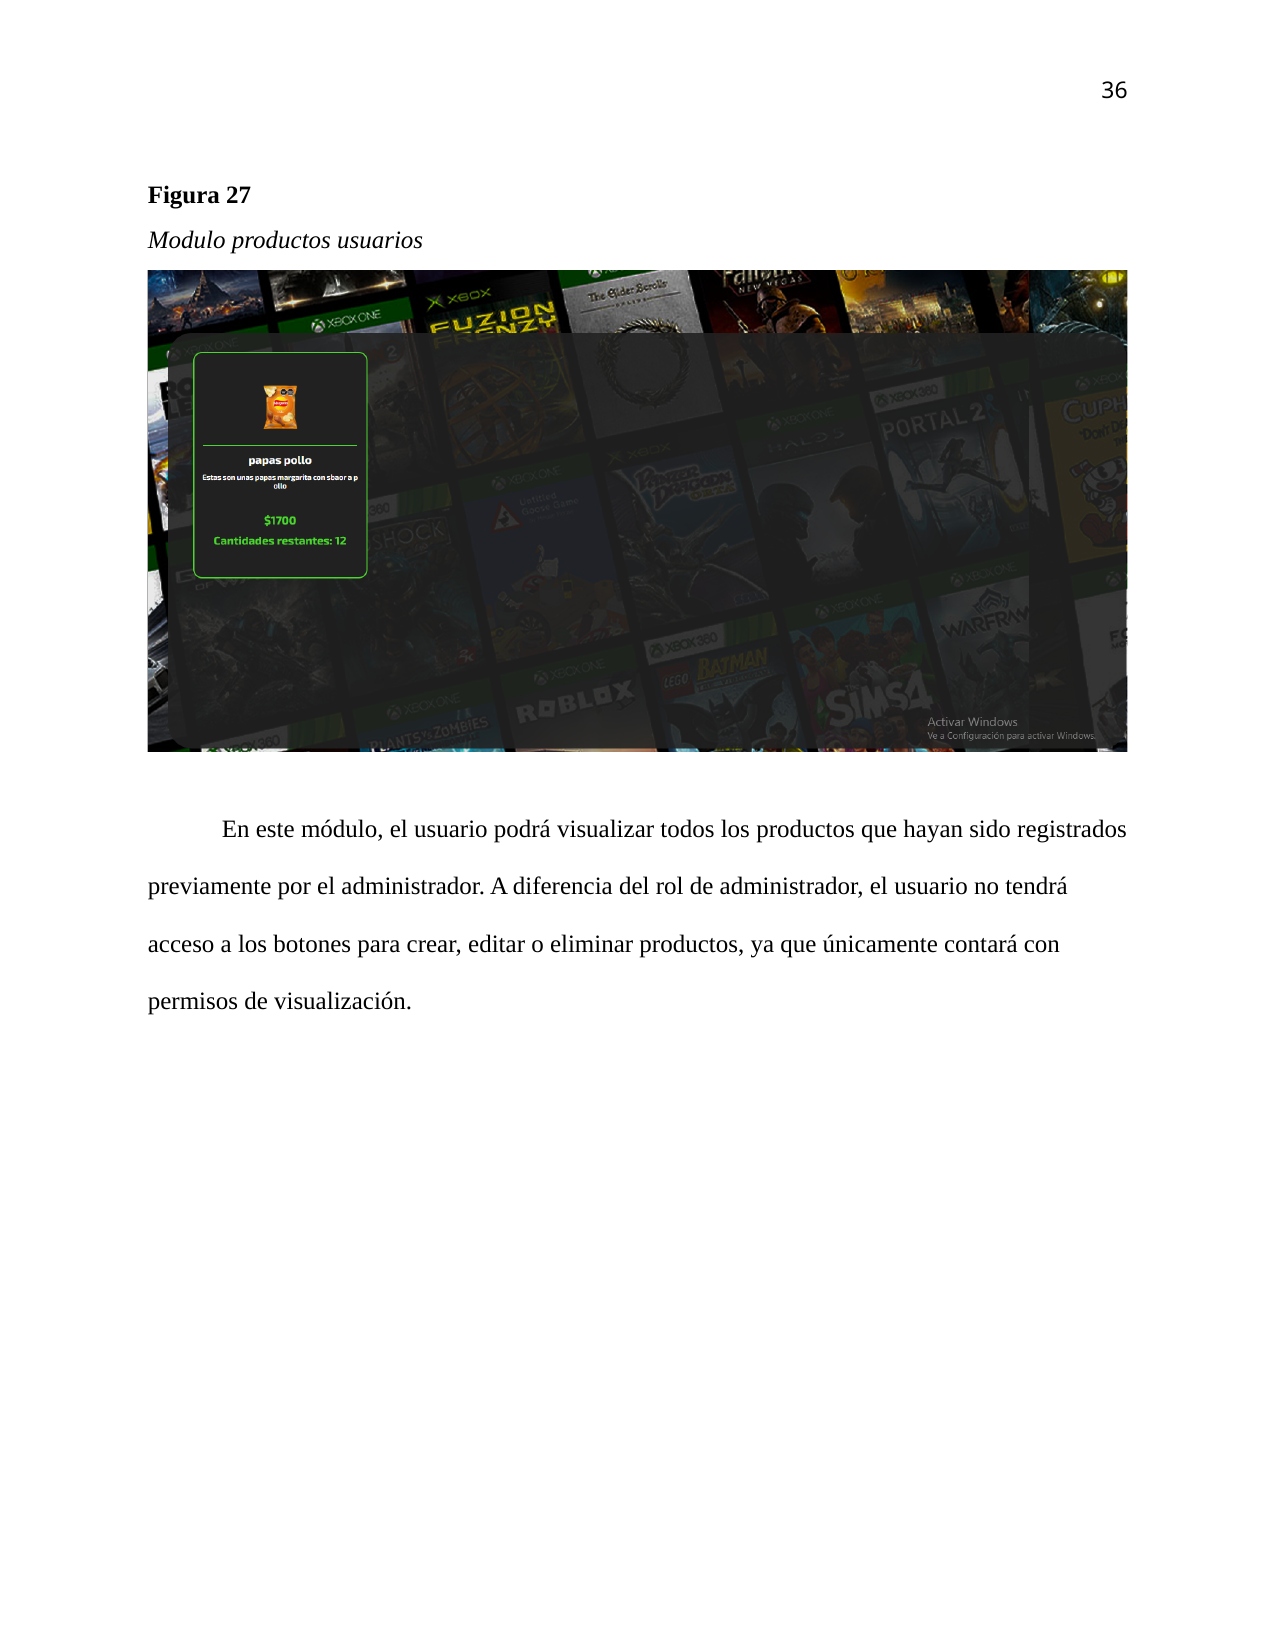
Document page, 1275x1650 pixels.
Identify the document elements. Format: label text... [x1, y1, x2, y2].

text En este módulo, el usuario podrá visualizar todos los productos que hayan sido registrados previamente por el administrador. A diferencia del rol de administrador, el usuario no tendrá acceso a los botones para crear, editar o eliminar productos, ya que únicamente contará con permisos de visualización. [148, 814, 1127, 1015]
text Figura 27 [148, 180, 1127, 209]
picture [147, 270, 1128, 752]
text Modulo productos usuarios [148, 225, 1127, 254]
